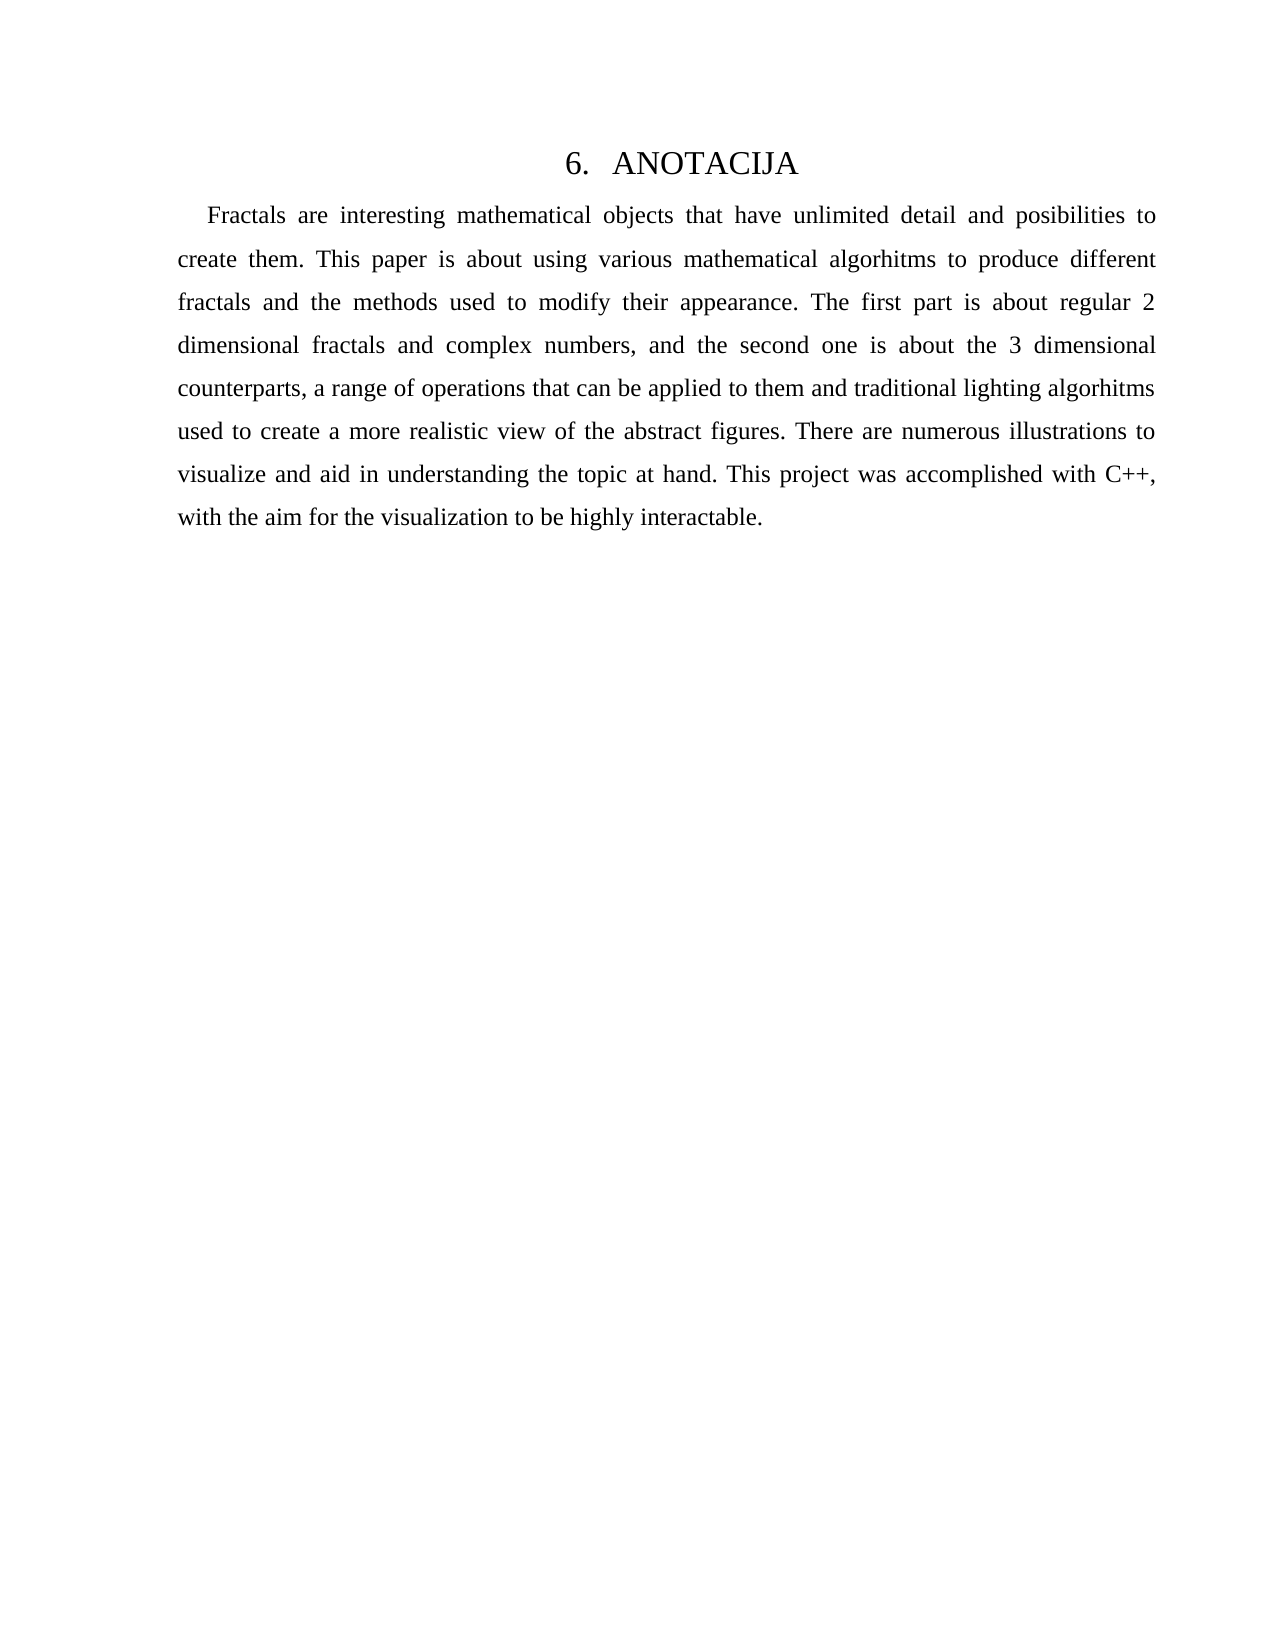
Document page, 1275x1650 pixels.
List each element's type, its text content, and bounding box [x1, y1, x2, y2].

subtitle ANOTACIJA [177, 143, 1157, 181]
text Fractals are interesting mathematical objects that have unlimited detail and posibilities to create them. This paper is about using various mathematical algorhitms to produce different fractals and the methods used to modify their appearance. The first part is about regular 2 dimensional fractals and complex numbers, and the second one is about the 3 dimensional counterparts, a range of operations that can be applied to them and traditional lighting algorhitms used to create a more realistic view of the abstract figures. There are numerous illustrations to visualize and aid in understanding the topic at hand. This project was accomplished with C++, with the aim for the visualization to be highly interactable. [177, 201, 1157, 531]
